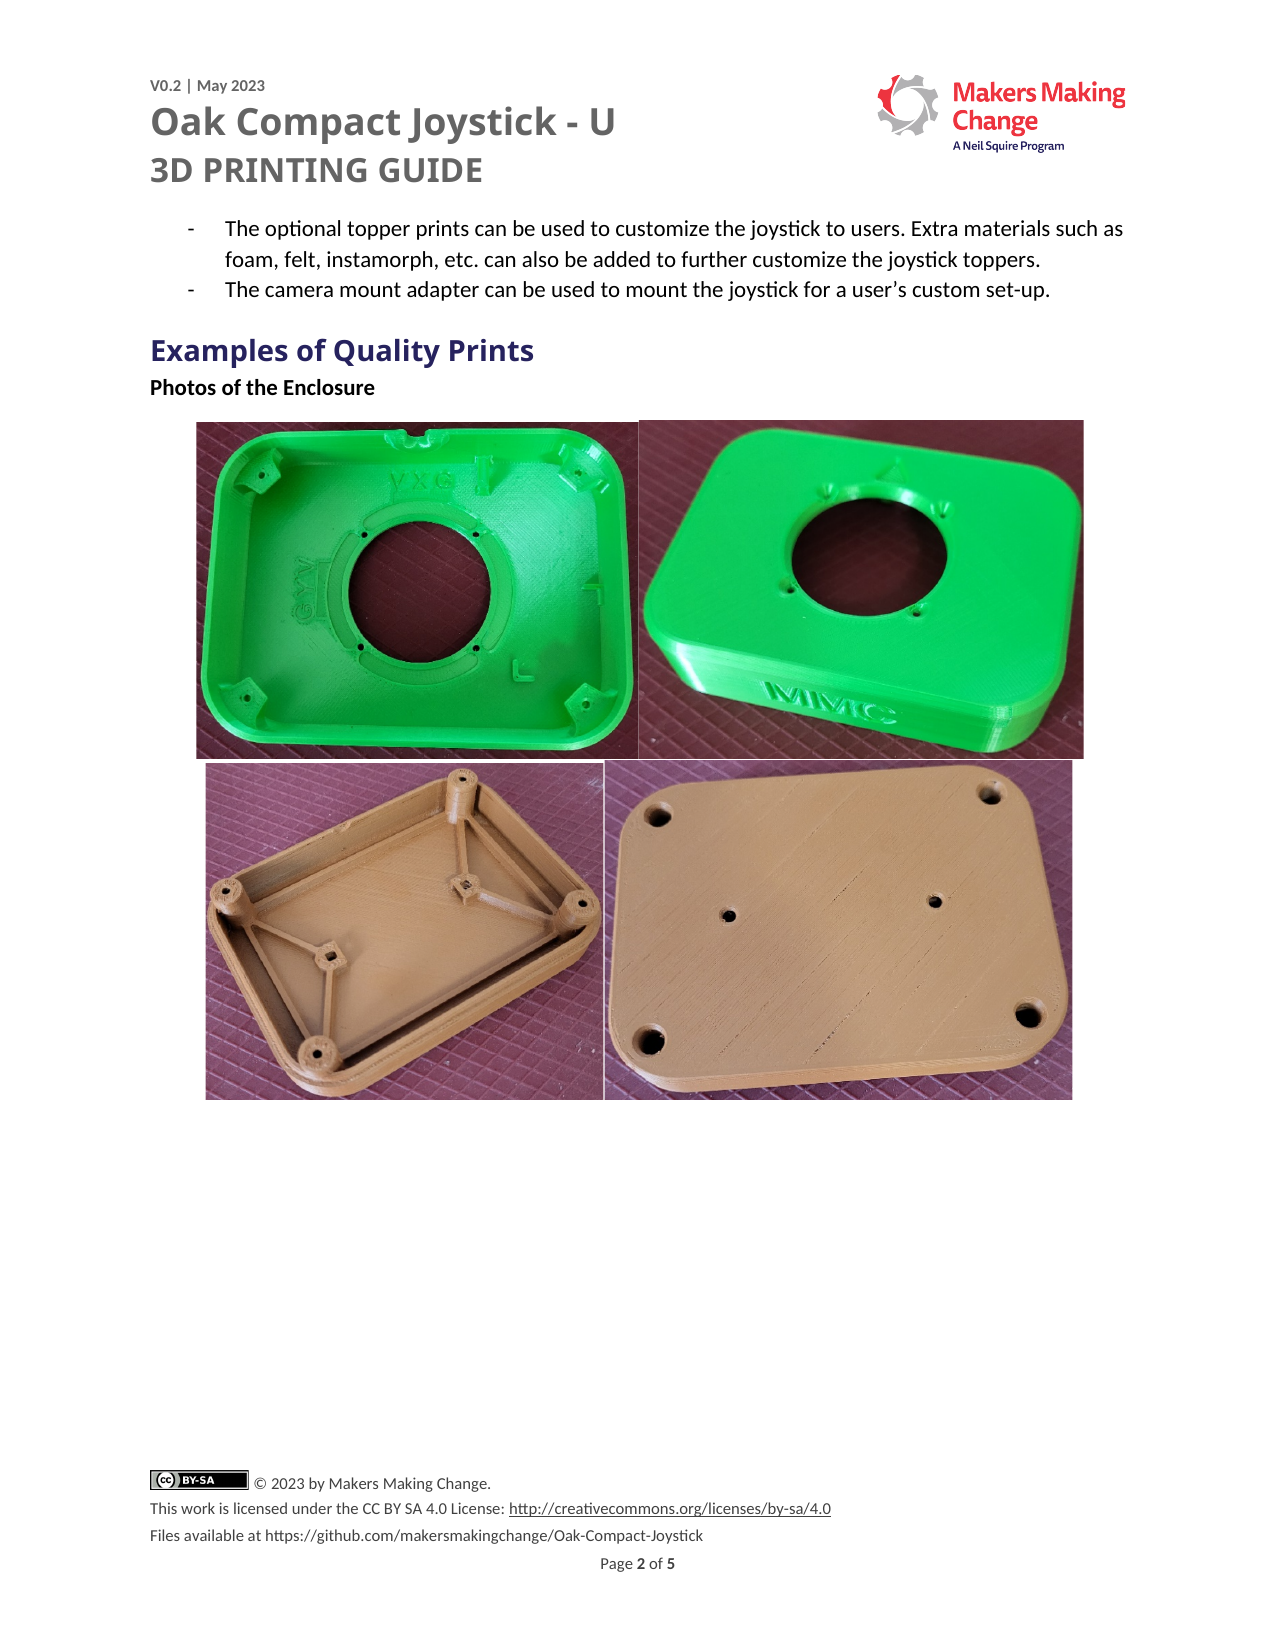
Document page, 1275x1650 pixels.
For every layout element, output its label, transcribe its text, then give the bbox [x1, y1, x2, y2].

picture [150, 1470, 249, 1490]
picture [205, 760, 1073, 1100]
picture [877, 75, 1125, 153]
list The camera mount adapter can be used to mount the joystick for a user’s custom set-up. [187, 275, 1125, 303]
picture [196, 420, 1084, 759]
subtitle Examples of Quality Prints [150, 330, 1125, 370]
text Photos of the Enclosure [150, 373, 1125, 401]
list The optional topper prints can be used to customize the joystick to users. Extra materials such as foam, felt, instamorph, etc. can also be added to further customize the joystick toppers. [187, 214, 1125, 273]
